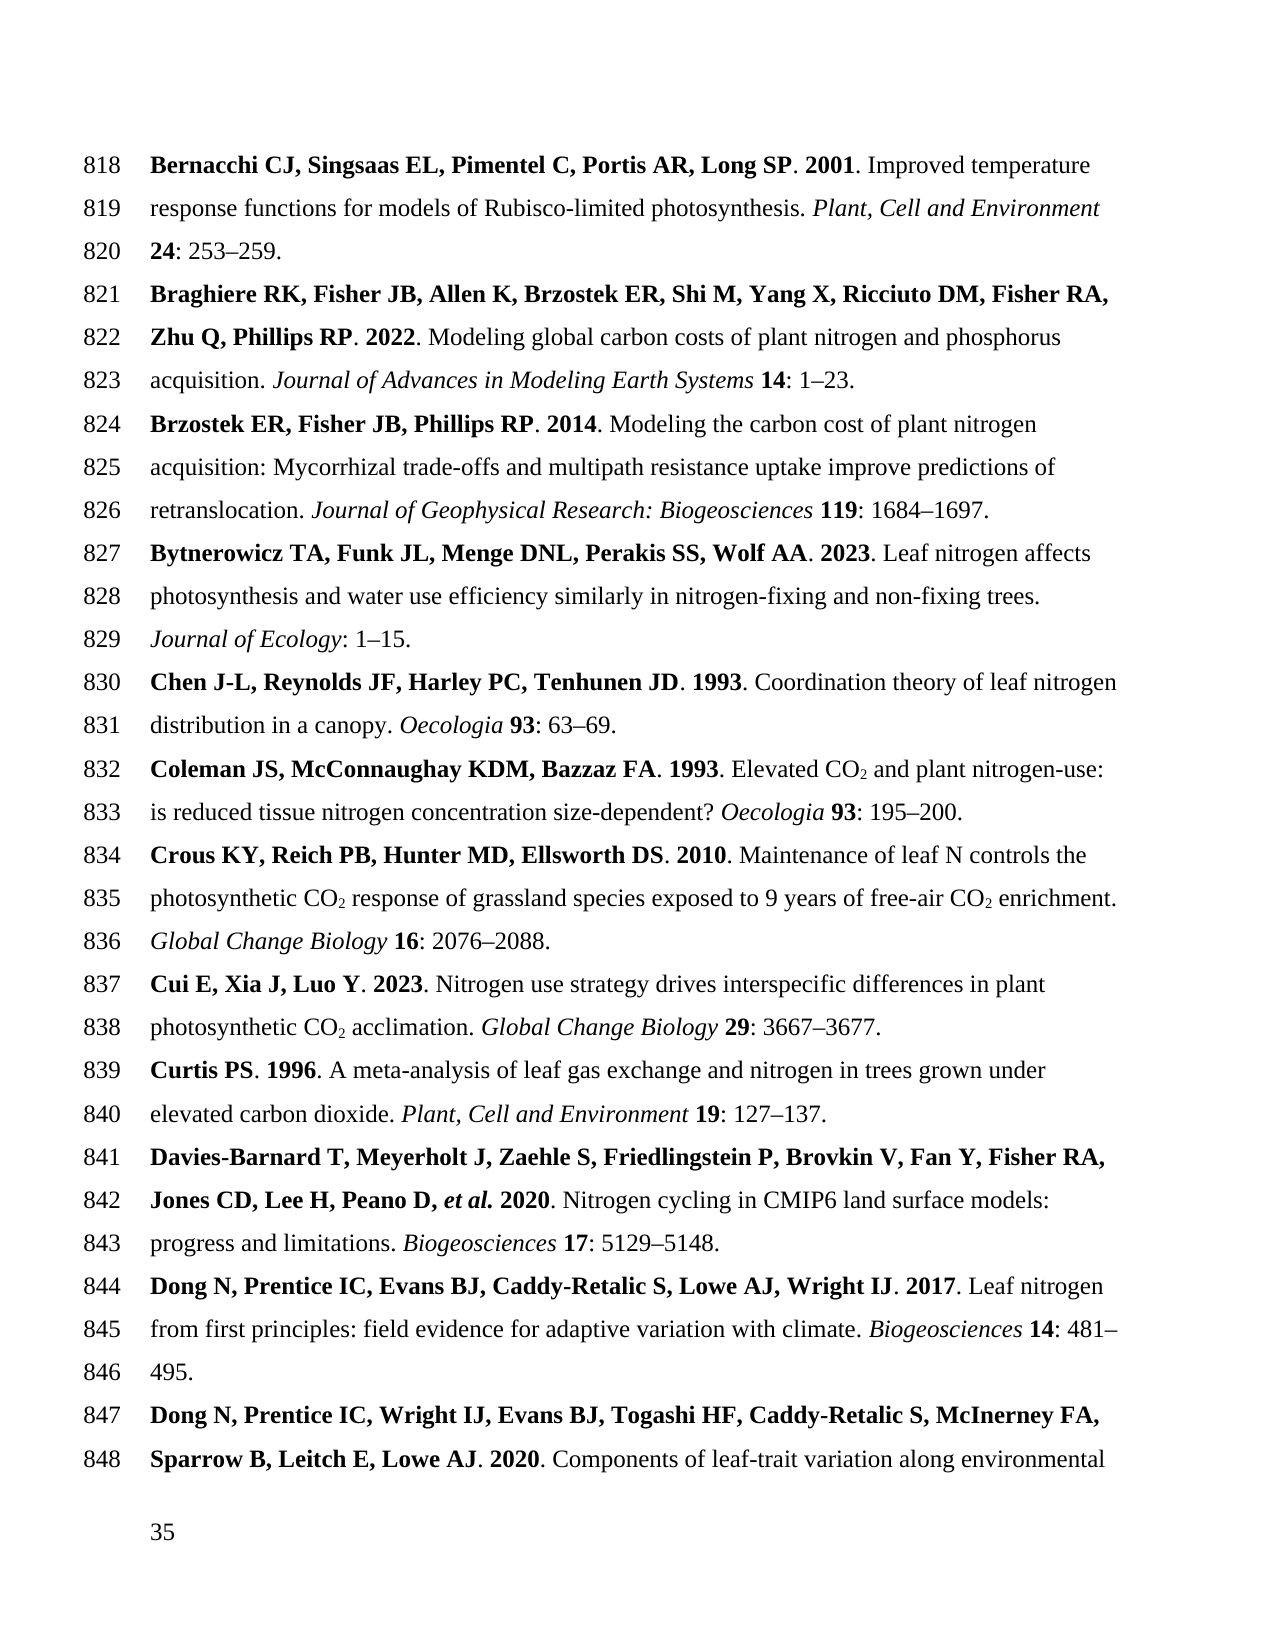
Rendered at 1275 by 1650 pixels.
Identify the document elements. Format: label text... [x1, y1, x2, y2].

text Dong N, Prentice IC, Evans BJ, Caddy-Retalic S, Lowe AJ, Wright IJ. 2017. Leaf nitrogen from first principles: field evidence for adaptive variation with climate. Biogeosciences 14: 481–495. [150, 1271, 1125, 1386]
text Crous KY, Reich PB, Hunter MD, Ellsworth DS. 2010. Maintenance of leaf N controls the photosynthetic CO2 response of grassland species exposed to 9 years of free-air CO2 enrichment. Global Change Biology 16: 2076–2088. [150, 840, 1125, 955]
text Coleman JS, McConnaughay KDM, Bazzaz FA. 1993. Elevated CO2 and plant nitrogen-use: is reduced tissue nitrogen concentration size-dependent? Oecologia 93: 195–200. [150, 754, 1125, 826]
text Bernacchi CJ, Singsaas EL, Pimentel C, Portis AR, Long SP. 2001. Improved temperature response functions for models of Rubisco-limited photosynthesis. Plant, Cell and Environment 24: 253–259. [150, 150, 1125, 265]
text Cui E, Xia J, Luo Y. 2023. Nitrogen use strategy drives interspecific differences in plant photosynthetic CO2 acclimation. Global Change Biology 29: 3667–3677. [150, 969, 1125, 1041]
text Curtis PS. 1996. A meta-analysis of leaf gas exchange and nitrogen in trees grown under elevated carbon dioxide. Plant, Cell and Environment 19: 127–137. [150, 1056, 1125, 1127]
text Braghiere RK, Fisher JB, Allen K, Brzostek ER, Shi M, Yang X, Ricciuto DM, Fisher RA, Zhu Q, Phillips RP. 2022. Modeling global carbon costs of plant nitrogen and phosphorus acquisition. Journal of Advances in Modeling Earth Systems 14: 1–23. [150, 279, 1125, 394]
text Brzostek ER, Fisher JB, Phillips RP. 2014. Modeling the carbon cost of plant nitrogen acquisition: Mycorrhizal trade-offs and multipath resistance uptake improve predictions of retranslocation. Journal of Geophysical Research: Biogeosciences 119: 1684–1697. [150, 409, 1125, 524]
text Davies-Barnard T, Meyerholt J, Zaehle S, Friedlingstein P, Brovkin V, Fan Y, Fisher RA, Jones CD, Lee H, Peano D, et al. 2020. Nitrogen cycling in CMIP6 land surface models: progress and limitations. Biogeosciences 17: 5129–5148. [150, 1142, 1125, 1257]
text Bytnerowicz TA, Funk JL, Menge DNL, Perakis SS, Wolf AA. 2023. Leaf nitrogen affects photosynthesis and water use efficiency similarly in nitrogen-fixing and non-fixing trees. Journal of Ecology: 1–15. [150, 538, 1125, 653]
text Chen J-L, Reynolds JF, Harley PC, Tenhunen JD. 1993. Coordination theory of leaf nitrogen distribution in a canopy. Oecologia 93: 63–69. [150, 667, 1125, 739]
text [150, 1401, 1125, 1472]
